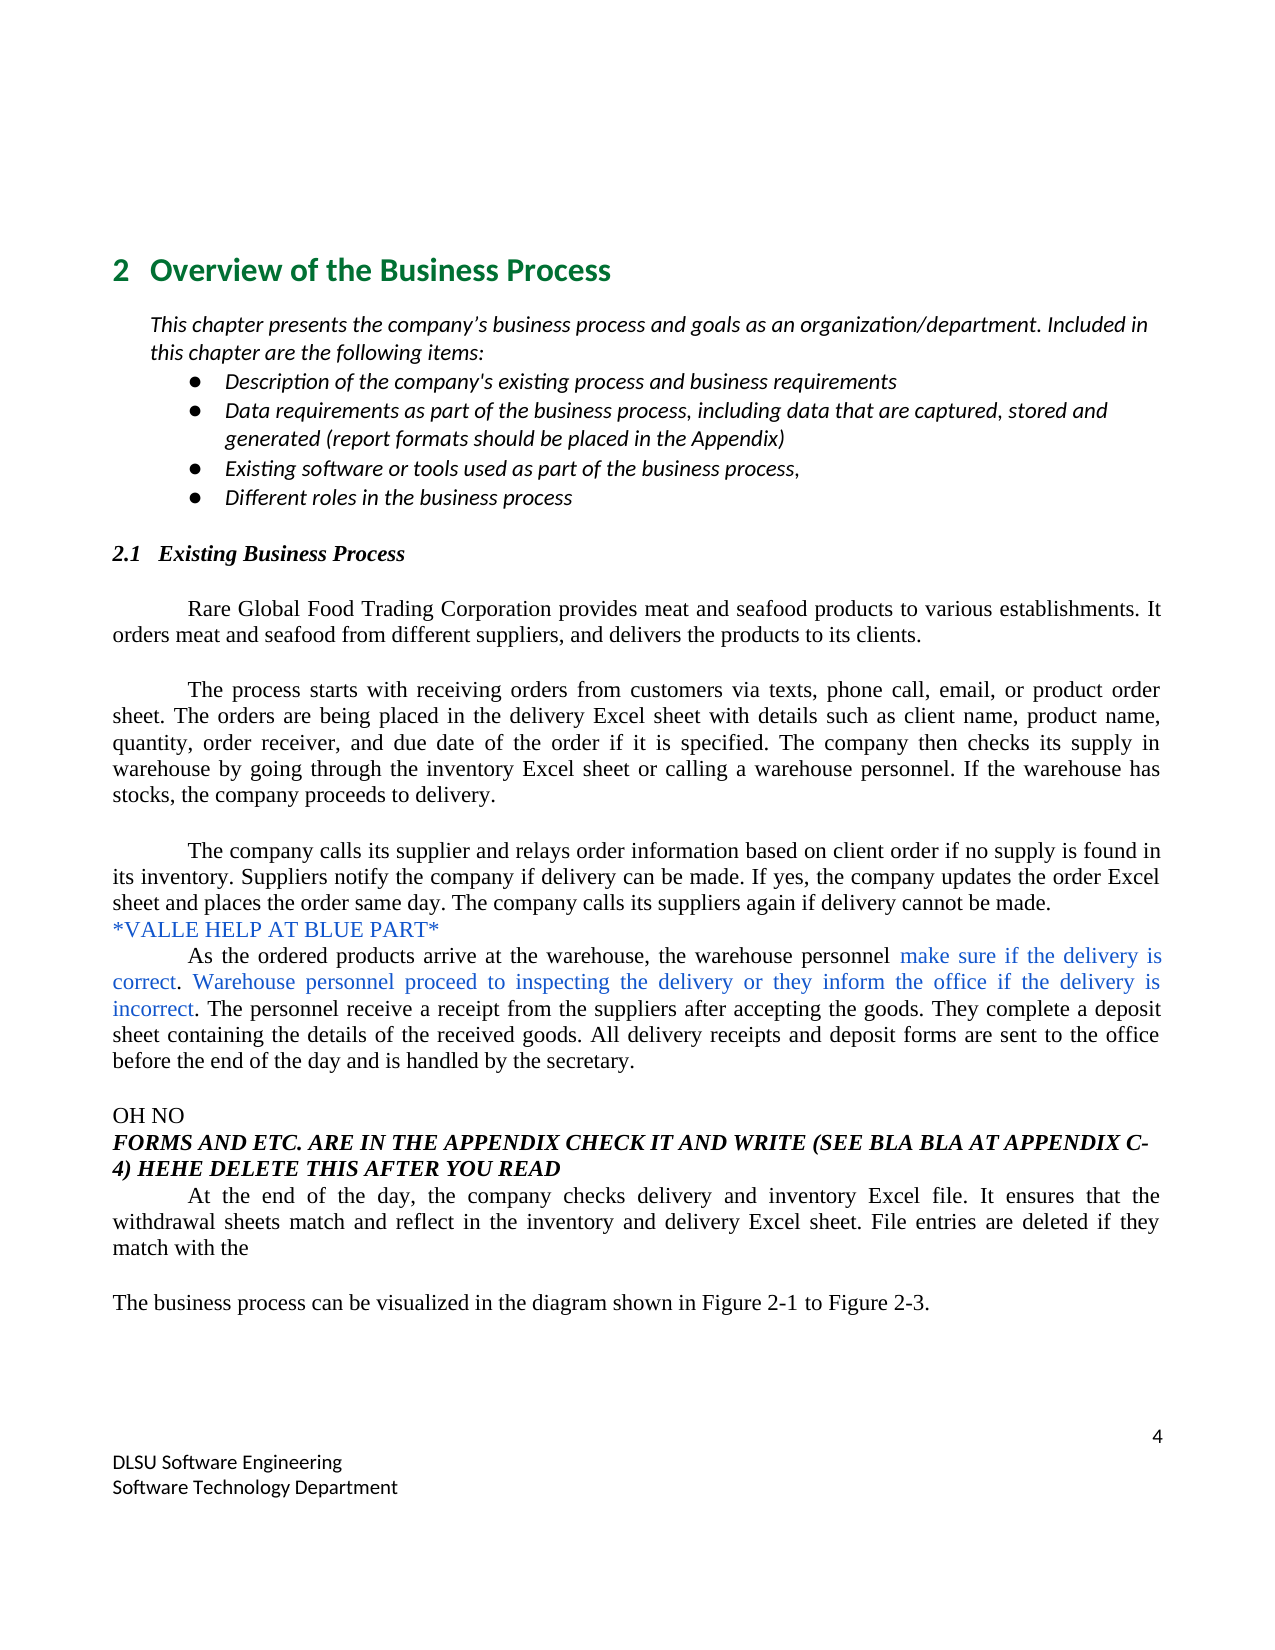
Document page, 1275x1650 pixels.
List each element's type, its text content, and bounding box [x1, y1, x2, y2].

text 2.1 Existing Business Process [112, 539, 1162, 566]
text Rare Global Food Trading Corporation provides meat and seafood products to various establishments. It orders meat and seafood from different suppliers, and delivers the products to its clients. [112, 595, 1162, 647]
text At the end of the day, the company checks delivery and inventory Excel file. It ensures that the withdrawal sheets match and reflect in the inventory and delivery Excel sheet. File entries are deleted if they match with the [112, 1182, 1162, 1261]
text *VALLE HELP AT BLUE PART* [112, 916, 1162, 942]
list Overview of the Business Process [112, 249, 1162, 290]
list Description of the company's existing process and business requirements [187, 366, 1162, 395]
text OH NO [112, 1103, 1162, 1129]
text FORMS AND ETC. ARE IN THE APPENDIX CHECK IT AND WRITE (SEE BLA BLA AT APPENDIX C-4) HEHE DELETE THIS AFTER YOU READ [112, 1129, 1162, 1182]
text As the ordered products arrive at the warehouse, the warehouse personnel make sure if the delivery is correct. Warehouse personnel proceed to inspecting the delivery or they inform the office if the delivery is incorrect. The personnel receive a receipt from the suppliers after accepting the goods. They complete a deposit sheet containing the details of the received goods. All delivery receipts and deposit forms are sent to the office before the end of the day and is handled by the secretary. [112, 942, 1162, 1074]
list Existing software or tools used as part of the business process, [187, 452, 1162, 482]
list Data requirements as part of the business process, including data that are captured, stored and generated (report formats should be placed in the Appendix) [187, 395, 1162, 452]
list Different roles in the business process [187, 482, 1162, 511]
text The process starts with receiving orders from customers via texts, phone call, email, or product order sheet. The orders are being placed in the delivery Excel sheet with details such as client name, product name, quantity, order receiver, and due date of the order if it is specified. The company then checks its supply in warehouse by going through the inventory Excel sheet or calling a warehouse personnel. If the warehouse has stocks, the company proceeds to delivery. [112, 676, 1162, 808]
text The company calls its supplier and relays order information based on client order if no supply is found in its inventory. Suppliers notify the company if delivery can be made. If yes, the company updates the order Excel sheet and places the order same day. The company calls its suppliers again if delivery cannot be made. [112, 837, 1162, 916]
text The business process can be visualized in the diagram shown in Figure 2-1 to Figure 2-3. [112, 1289, 1162, 1316]
text This chapter presents the company’s business process and goals as an organization/department. Included in this chapter are the following items: [150, 310, 1162, 366]
